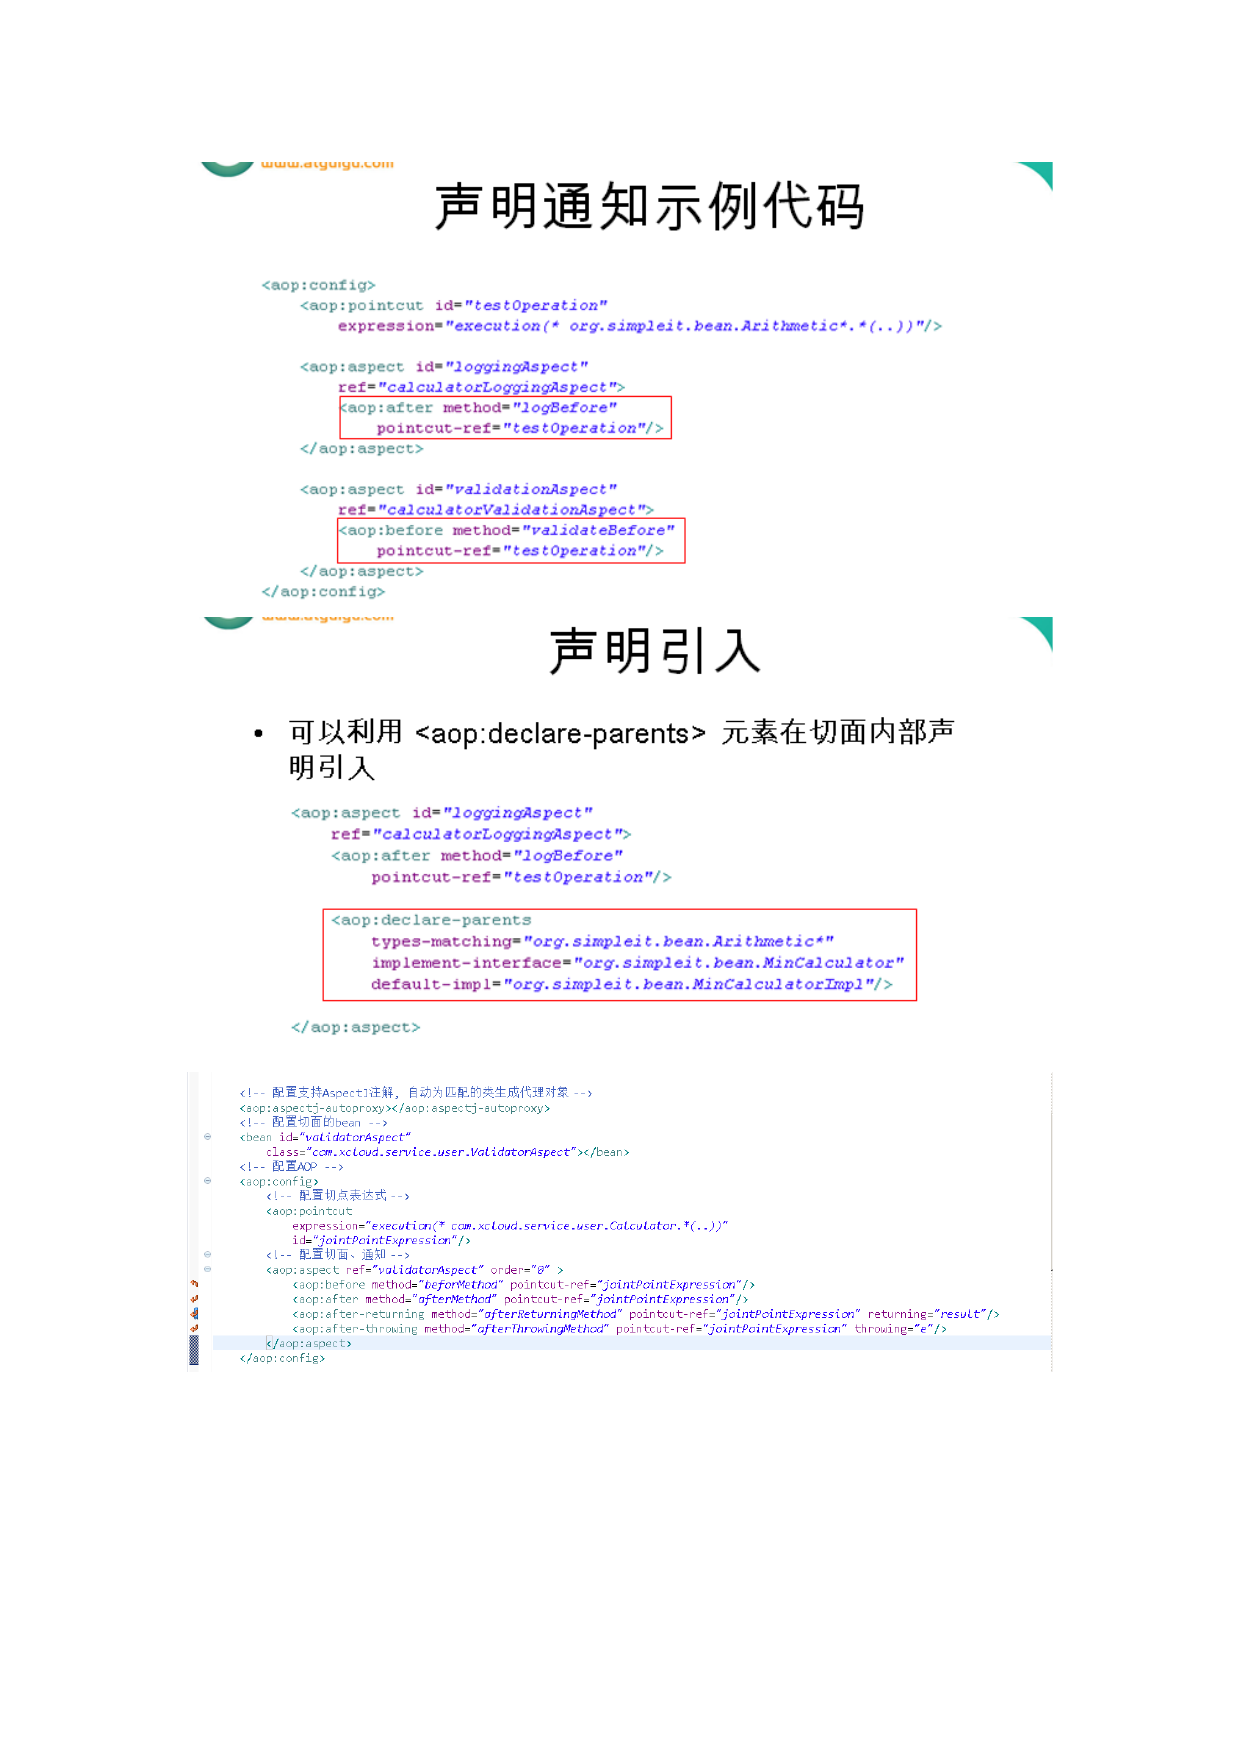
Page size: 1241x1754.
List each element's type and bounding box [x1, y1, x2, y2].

picture [187, 162, 1053, 606]
picture [187, 1072, 1053, 1372]
picture [187, 617, 1053, 1052]
